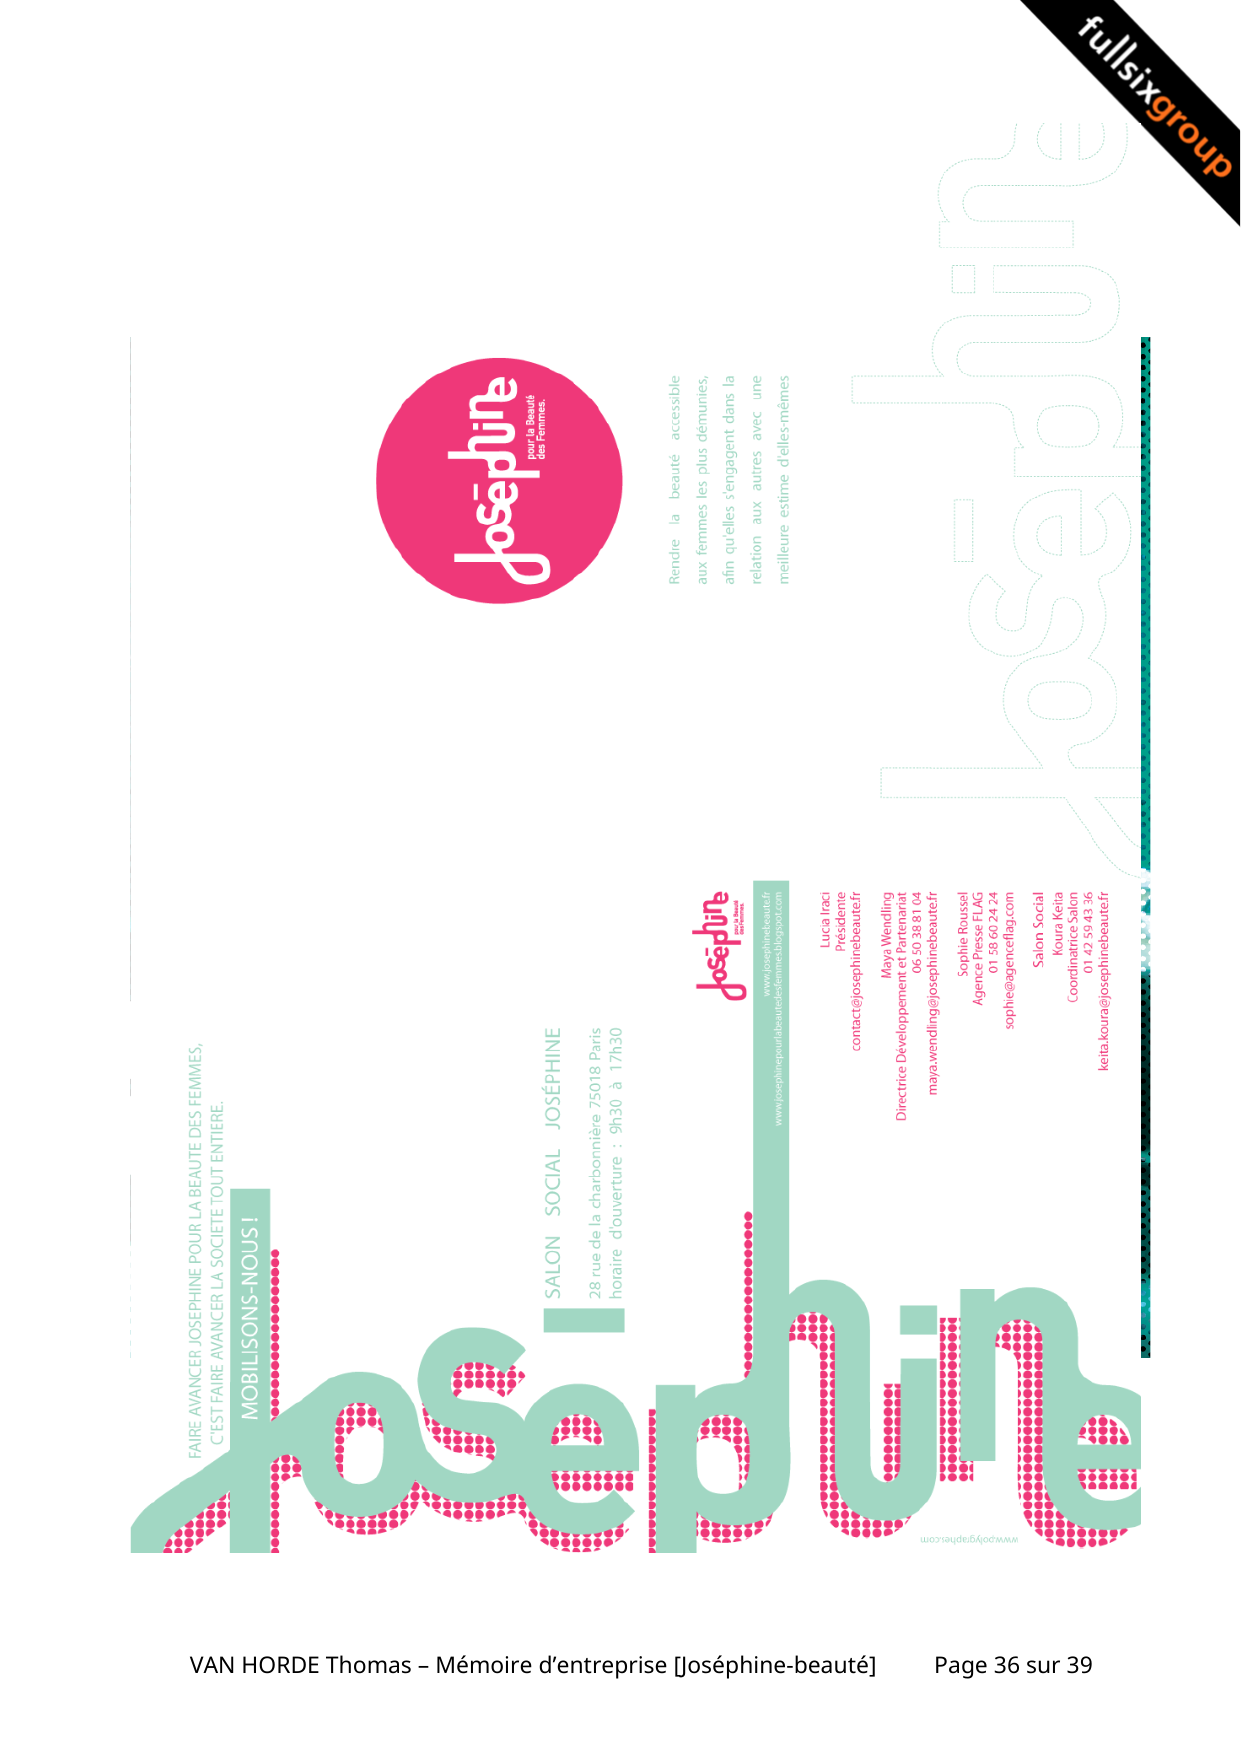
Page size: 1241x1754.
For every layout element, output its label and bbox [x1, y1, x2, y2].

picture [131, 0, 1241, 1553]
